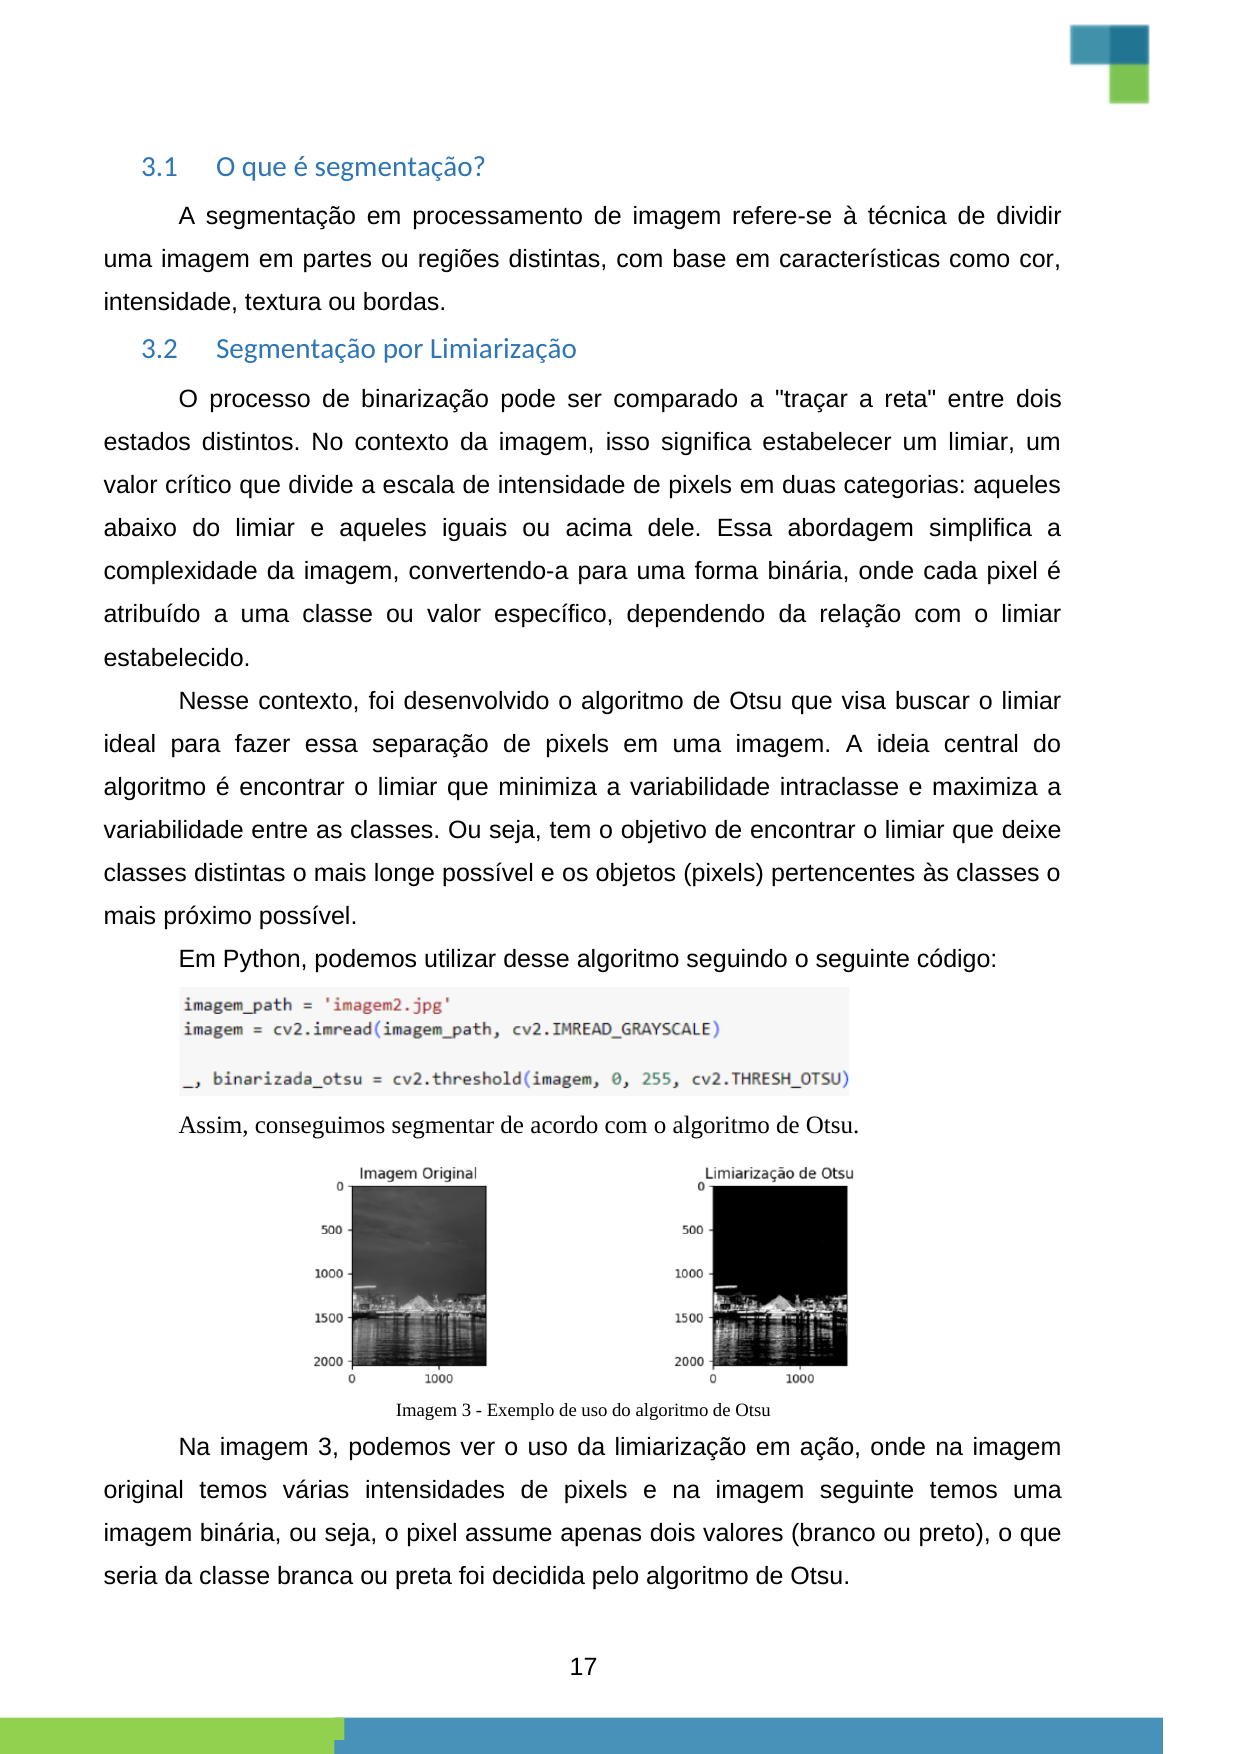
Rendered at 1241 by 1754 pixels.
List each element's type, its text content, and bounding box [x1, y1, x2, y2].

picture [306, 1153, 860, 1385]
text O processo de binarização pode ser comparado a "traçar a reta" entre dois estados distintos. No contexto da imagem, isso significa estabelecer um limiar, um valor crítico que divide a escala de intensidade de pixels em duas categorias: aqueles abaixo do limiar e aqueles iguais ou acima dele. Essa abordagem simplifica a complexidade da imagem, convertendo-a para uma forma binária, onde cada pixel é atribuído a uma classe ou valor específico, dependendo da relação com o limiar estabelecido. [103, 384, 1063, 671]
list Segmentação por Limiarização [141, 330, 1063, 366]
picture [1066, 11, 1167, 124]
text Assim, conseguimos segmentar de acordo com o algoritmo de Otsu. [103, 1110, 1063, 1139]
text Na imagem 3, podemos ver o uso da limiarização em ação, onde na imagem original temos várias intensidades de pixels e na imagem seguinte temos uma imagem binária, ou seja, o pixel assume apenas dois valores (branco ou preto), o que seria da classe branca ou preta foi decidida pelo algoritmo de Otsu. [103, 1431, 1063, 1589]
picture [178, 987, 856, 1096]
text Em Python, podemos utilizar desse algoritmo seguindo o seguinte código: [103, 944, 1063, 973]
text Imagem 3 - Exemplo de uso do algoritmo de Otsu [103, 1399, 1063, 1421]
text Nesse contexto, foi desenvolvido o algoritmo de Otsu que visa buscar o limiar ideal para fazer essa separação de pixels em uma imagem. A ideia central do algoritmo é encontrar o limiar que minimiza a variabilidade intraclasse e maximiza a variabilidade entre as classes. Ou seja, tem o objetivo de encontrar o limiar que deixe classes distintas o mais longe possível e os objetos (pixels) pertencentes às classes o mais próximo possível. [103, 686, 1063, 930]
text A segmentação em processamento de imagem refere-se à técnica de dividir uma imagem em partes ou regiões distintas, com base em características como cor, intensidade, textura ou bordas. [103, 201, 1063, 316]
list O que é segmentação? [141, 148, 1063, 183]
